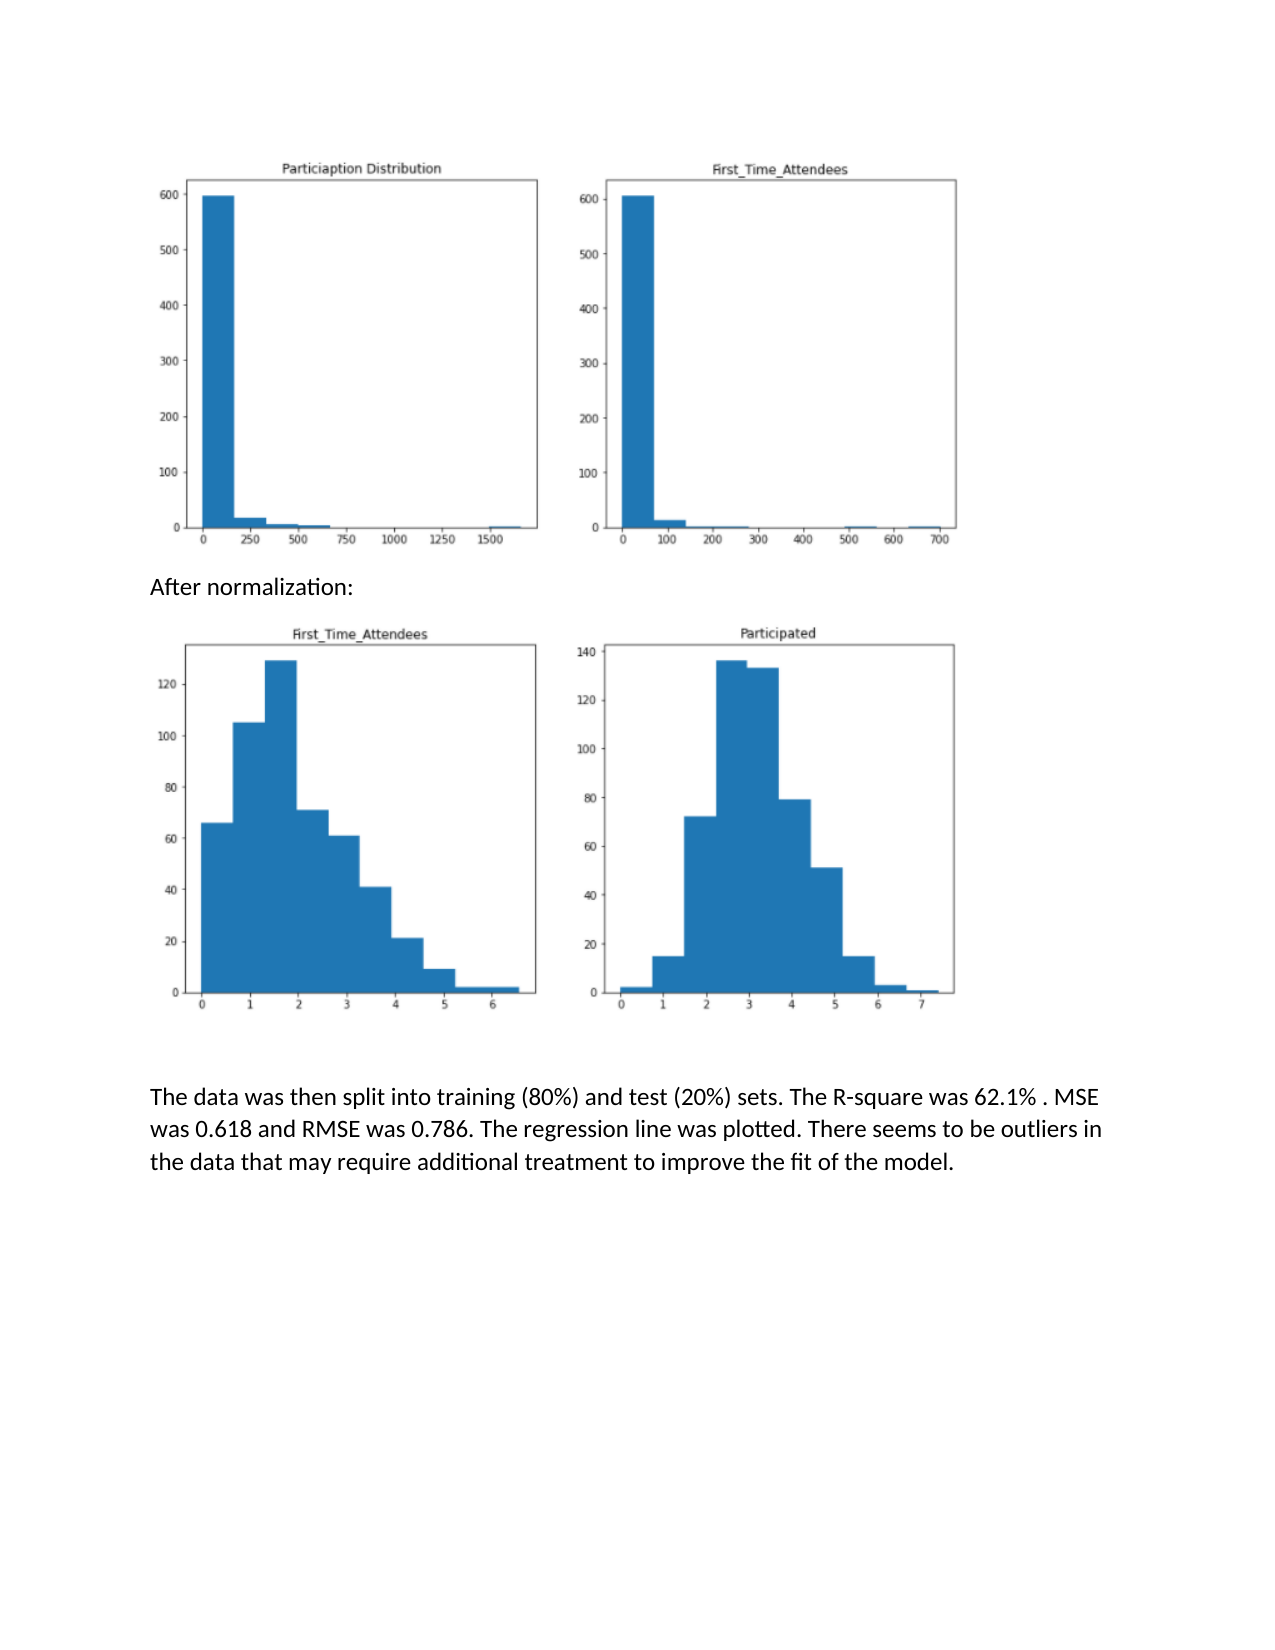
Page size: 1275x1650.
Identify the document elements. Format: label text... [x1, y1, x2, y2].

text The data was then split into training (80%) and test (20%) sets. The R-square was 62.1% . MSE was 0.618 and RMSE was 0.786. The regression line was plotted. There seems to be outliers in the data that may require additional treatment to improve the fit of the model. [150, 1081, 1125, 1177]
picture [150, 621, 964, 1013]
picture [150, 150, 965, 553]
text After normalization: [150, 571, 1125, 602]
